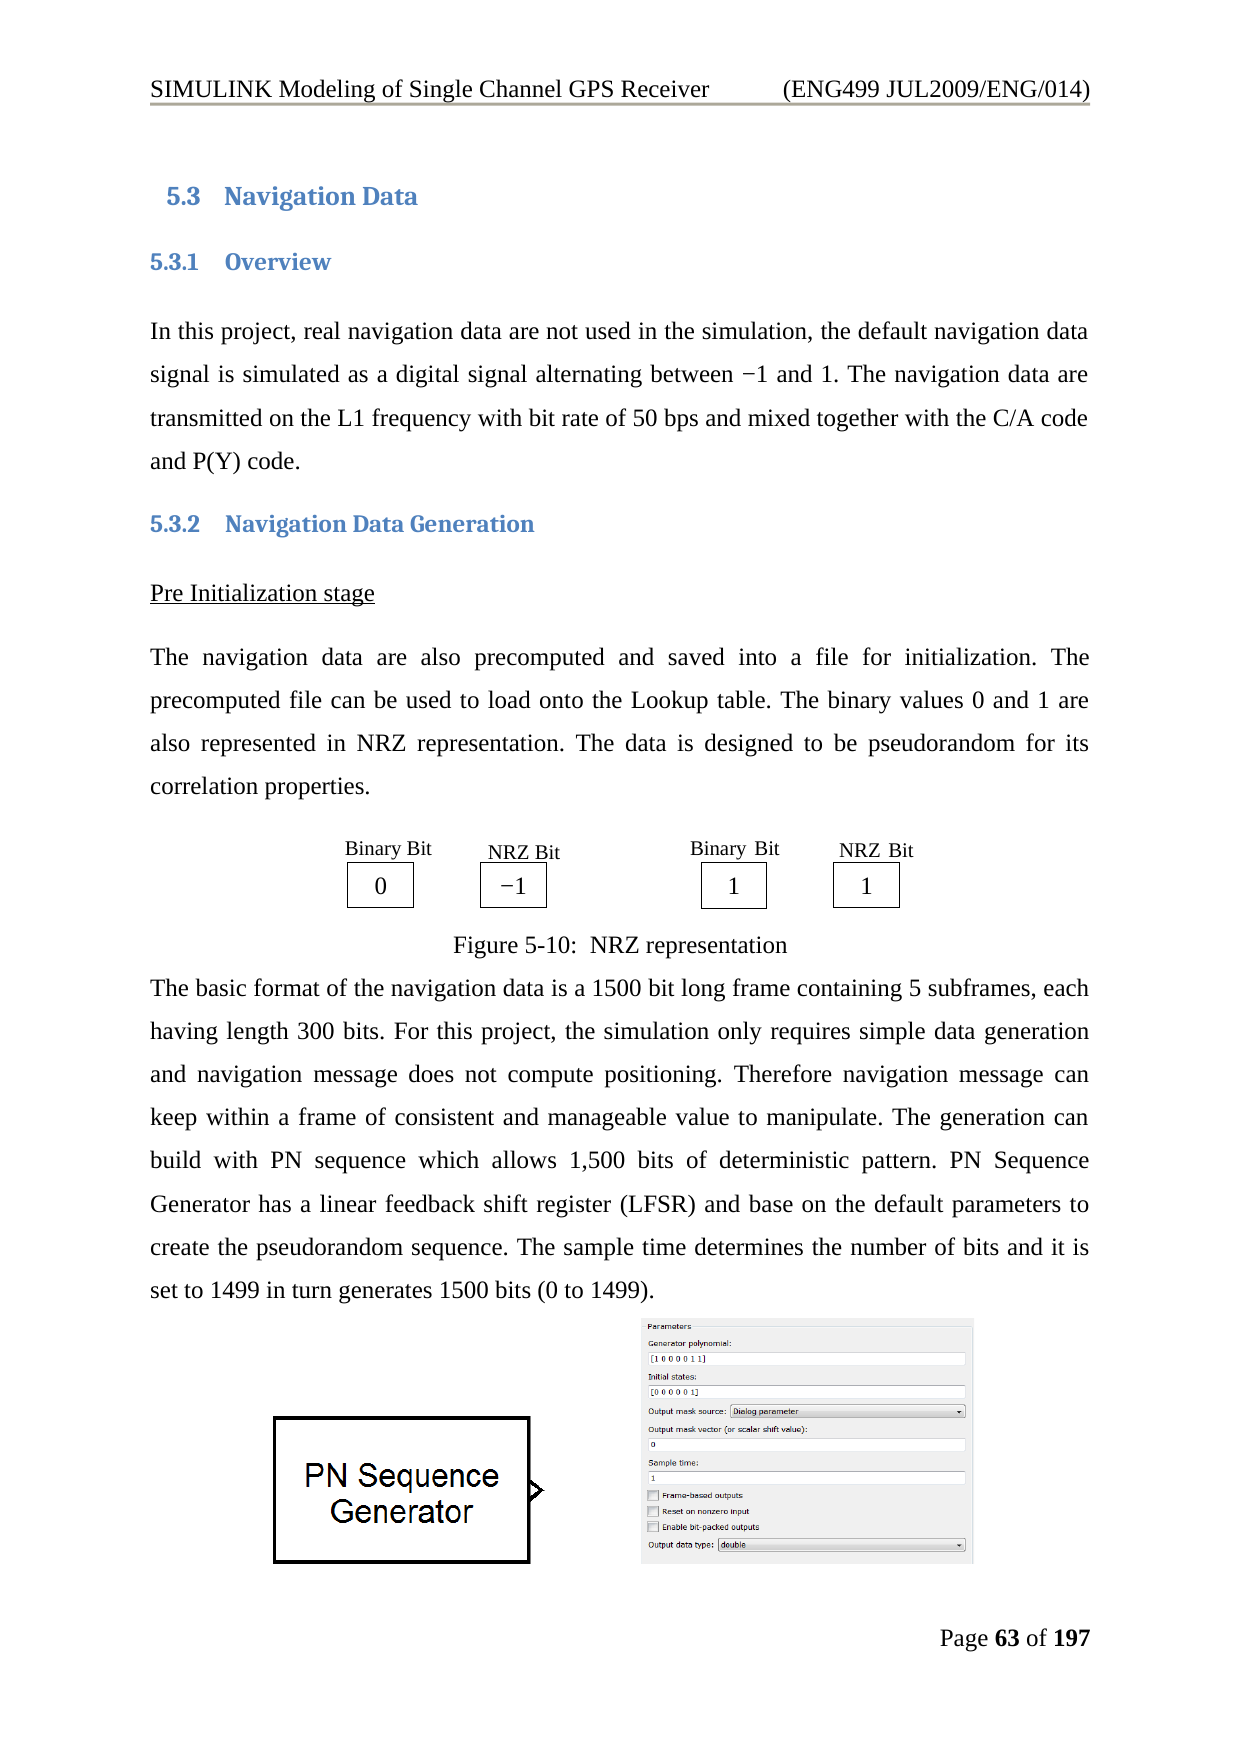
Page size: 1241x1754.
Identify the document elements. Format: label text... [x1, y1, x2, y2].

picture [641, 1318, 975, 1564]
text The basic format of the navigation data is a 1500 bit long frame containing 5 subframes, each having length 300 bits. For this project, the simulation only requires simple data generation and navigation message does not compute positioning. Therefore navigation message can keep within a frame of consistent and manageable value to manipulate. The generation can build with PN sequence which allows 1,500 bits of deterministic pattern. PN Sequence Generator has a linear feedback shift register (LFSR) and base on the default parameters to create the pseudorandom sequence. The sample time determines the number of bits and it is set to 1499 in turn generates 1500 bits (0 to 1499). [150, 973, 1090, 1304]
picture [266, 1412, 547, 1564]
subtitle Navigation Data Generation [150, 510, 1090, 538]
text Figure 5-10: NRZ representation [150, 930, 1090, 959]
subtitle Overview [150, 248, 1090, 277]
text Pre Initialization stage [150, 578, 1090, 607]
subtitle Navigation Data [166, 181, 1090, 212]
text In this project, real navigation data are not used in the simulation, the default navigation data signal is simulated as a digital signal alternating between −1 and 1. The navigation data are transmitted on the L1 frequency with bit rate of 50 bps and mixed together with the C/A code and P(Y) code. [150, 316, 1090, 474]
text The navigation data are also precomputed and saved into a file for initialization. The precomputed file can be used to load onto the Lookup table. The binary values 0 and 1 are also represented in NRZ representation. The data is designed to be pseudorandom for its correlation properties. [150, 642, 1090, 800]
